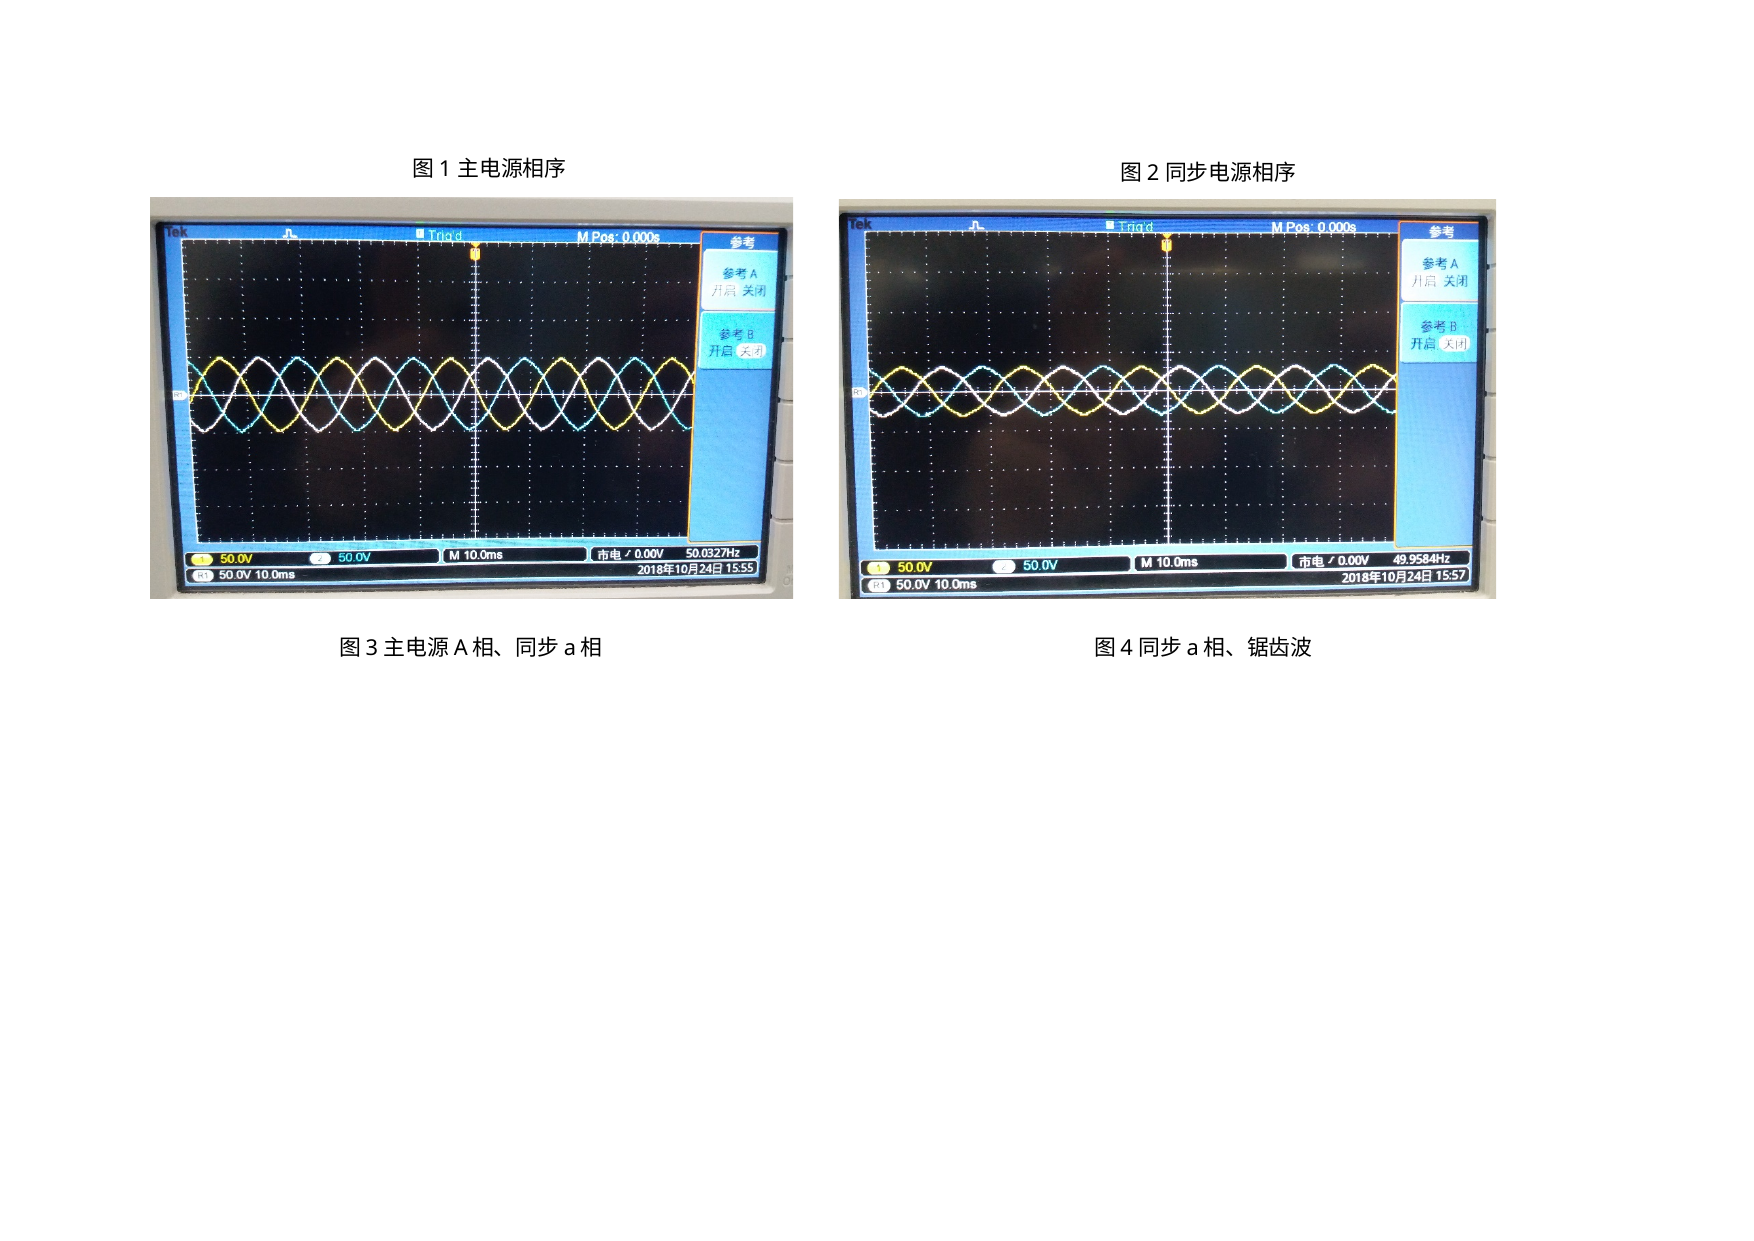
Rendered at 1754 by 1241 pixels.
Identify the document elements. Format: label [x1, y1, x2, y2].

picture [150, 197, 794, 599]
picture [838, 199, 1497, 599]
